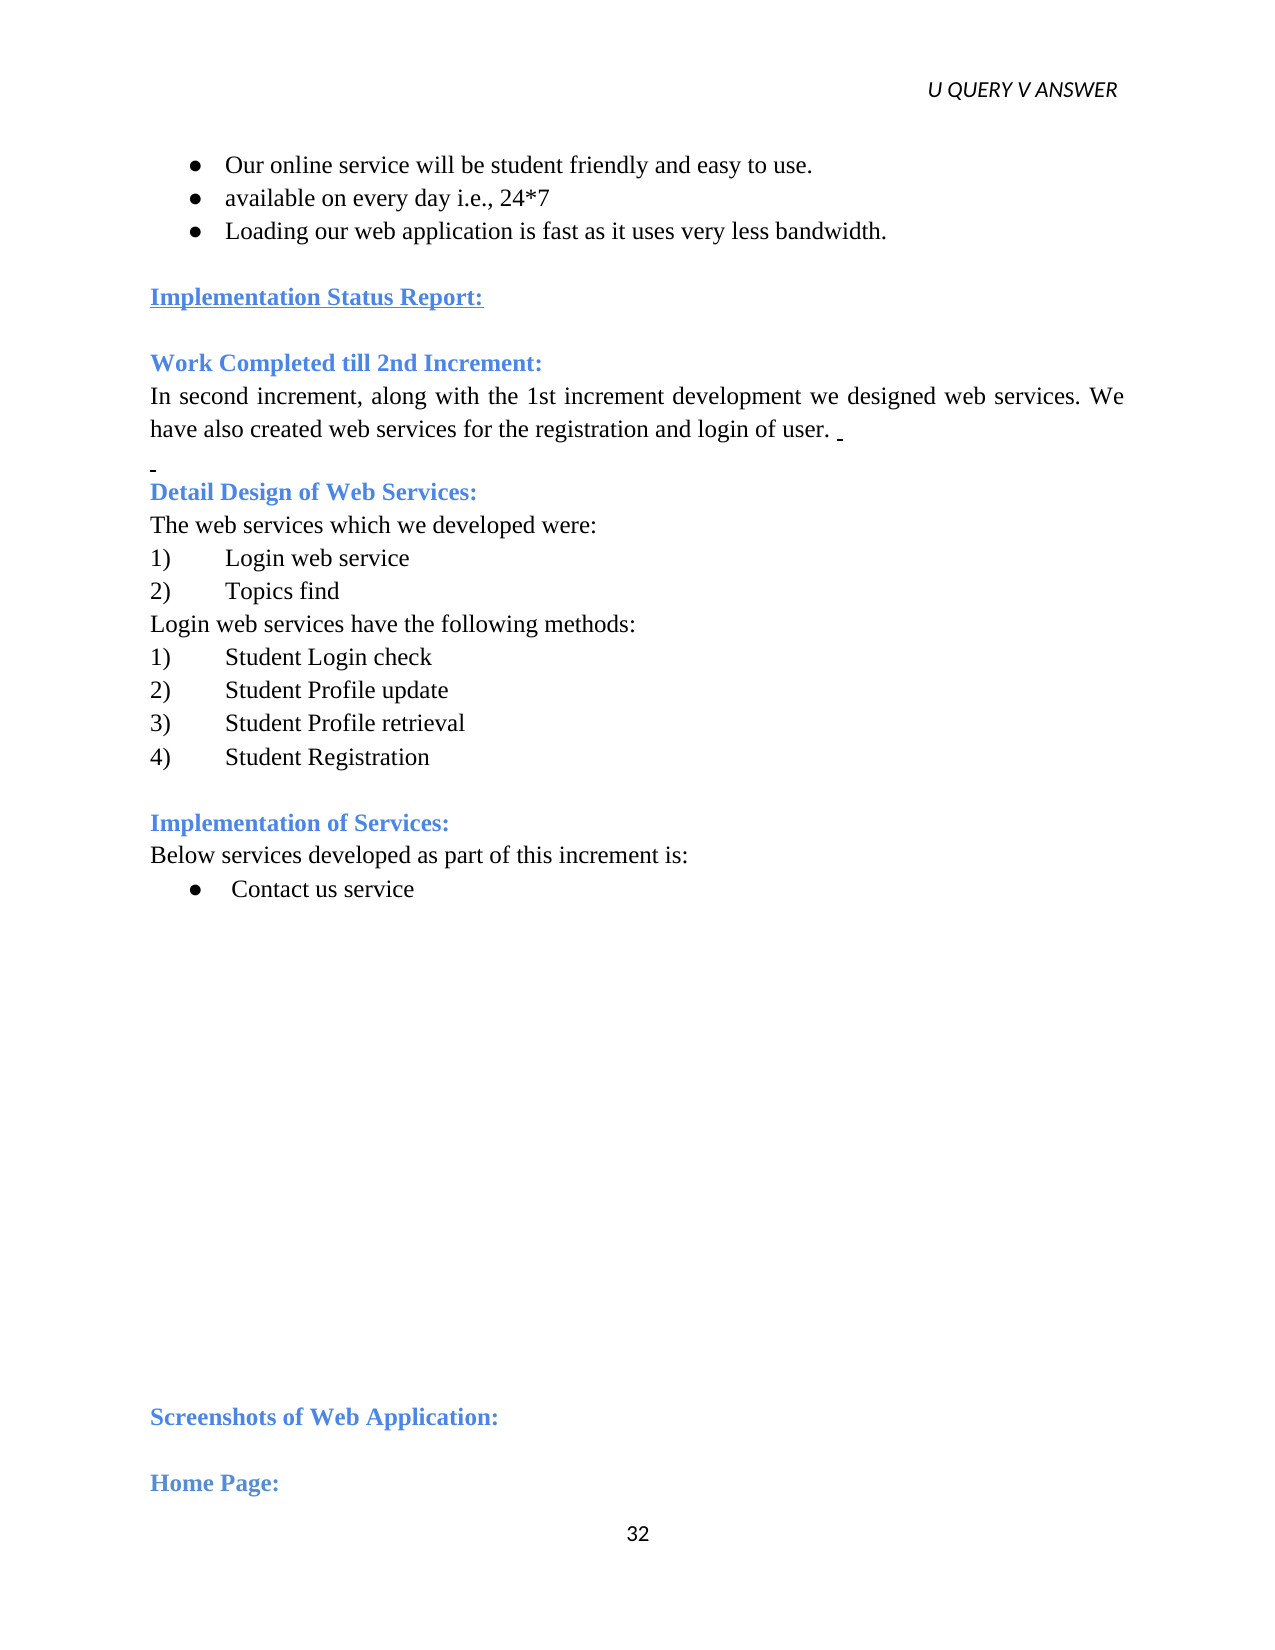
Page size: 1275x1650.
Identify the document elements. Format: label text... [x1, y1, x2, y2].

text Below services developed as part of this increment is: [150, 841, 1125, 869]
text The web services which we developed were: [150, 510, 1125, 539]
text 2) Topics find [150, 576, 1125, 605]
text 1) Login web service [150, 543, 1125, 572]
text 1) Student Login check [150, 642, 1125, 671]
text Work Completed till 2nd Increment: [150, 348, 1125, 377]
text Home Page: [150, 1468, 1125, 1497]
text Implementation Status Report: [150, 282, 1125, 311]
list available on every day i.e., 24*7 [188, 183, 1152, 212]
list Our online service will be student friendly and easy to use. [188, 150, 1152, 179]
text In second increment, along with the 1st increment development we designed web services. We have also created web services for the registration and login of user. [150, 381, 1125, 443]
text Screenshots of Web Application: [150, 1402, 1125, 1431]
text 2) Student Profile update [150, 676, 1125, 704]
text Detail Design of Web Services: [150, 477, 1125, 506]
text Login web services have the following methods: [150, 609, 1125, 638]
list Loading our web application is fast as it uses very less bandwidth. [188, 216, 1152, 245]
text 4) Student Registration [150, 742, 1125, 770]
text 3) Student Profile retrieval [150, 708, 1125, 737]
list Contact us service [188, 874, 1125, 902]
text Implementation of Services: [150, 808, 1125, 836]
